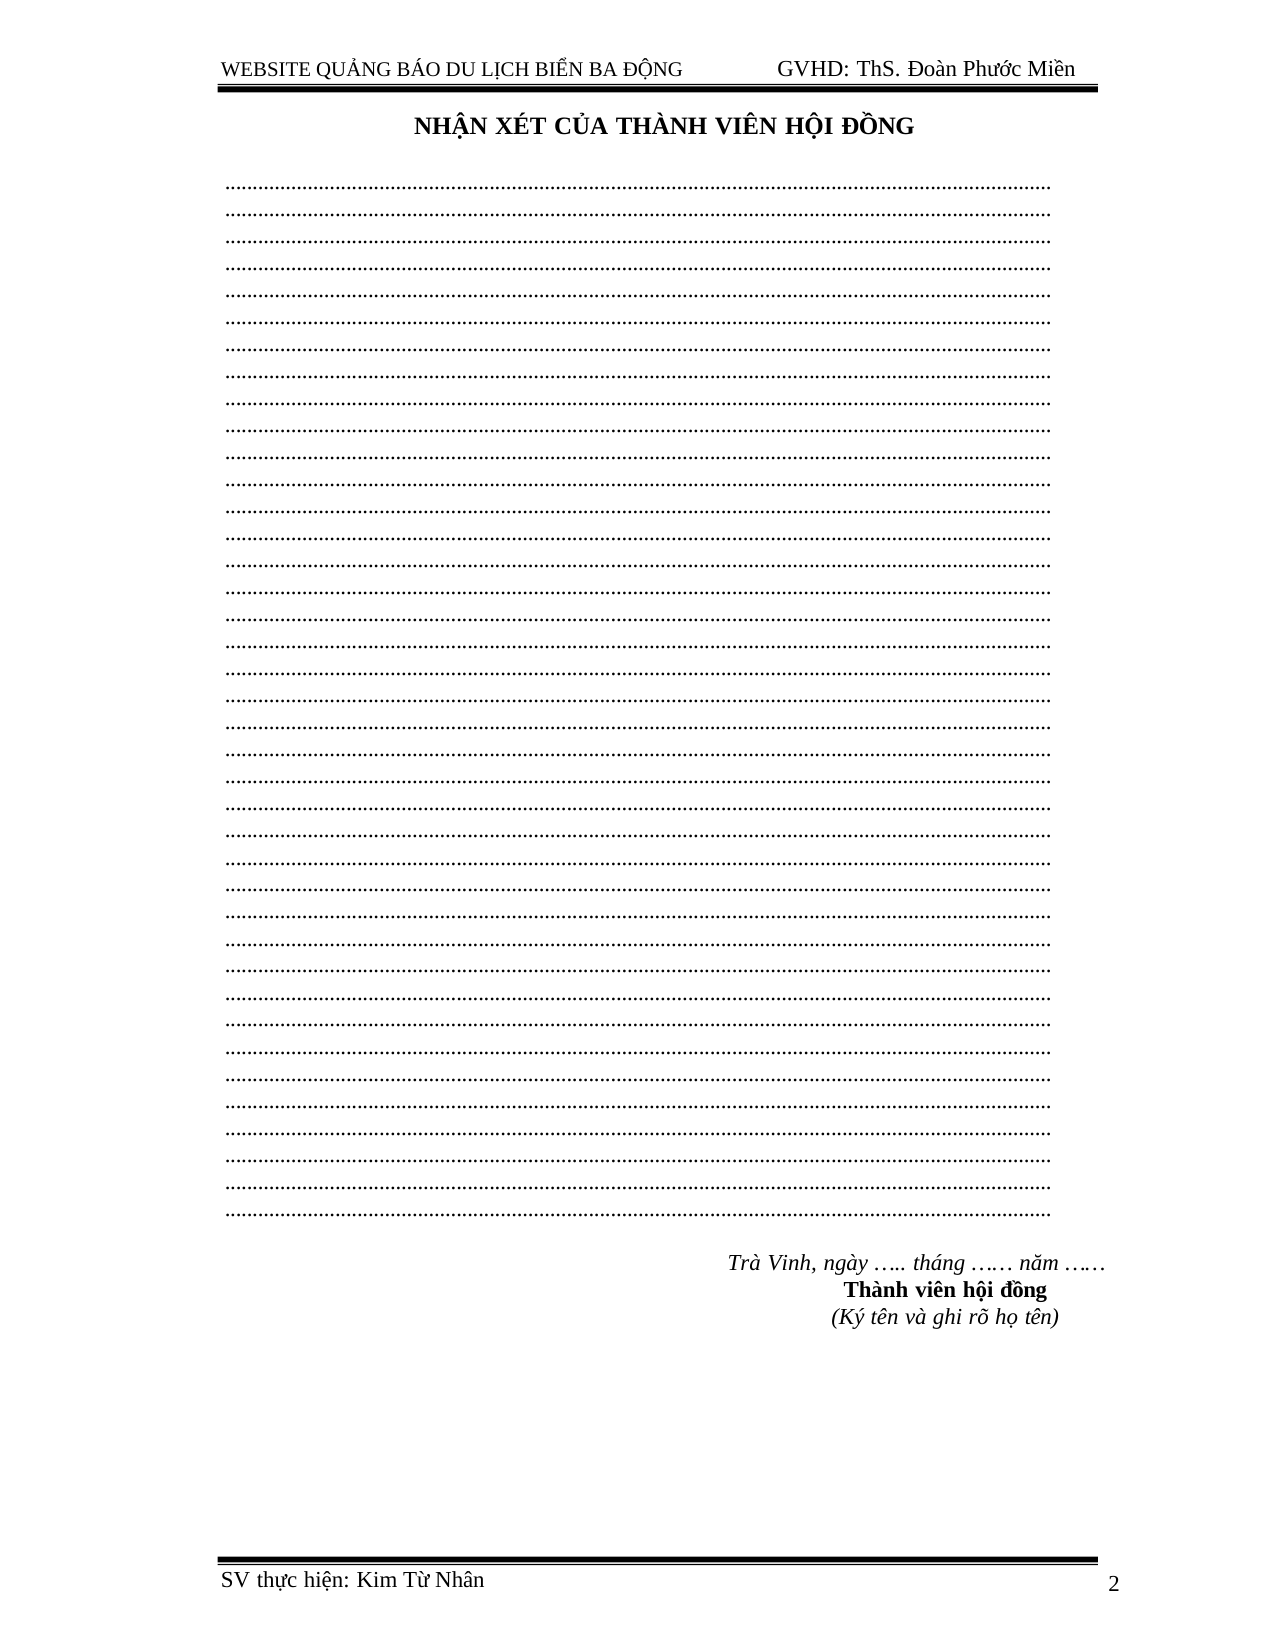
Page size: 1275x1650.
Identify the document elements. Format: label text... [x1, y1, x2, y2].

text Thành viên hội đồng [843, 1276, 1160, 1302]
text NHẬN XÉT CỦA THÀNH VIÊN HỘI ĐỒNG [213, 111, 1116, 140]
text Trà Vinh, ngày ….. tháng …… năm …… [727, 1249, 1160, 1275]
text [224, 168, 1160, 194]
text (Ký tên và ghi rõ họ tên) [831, 1303, 1160, 1329]
